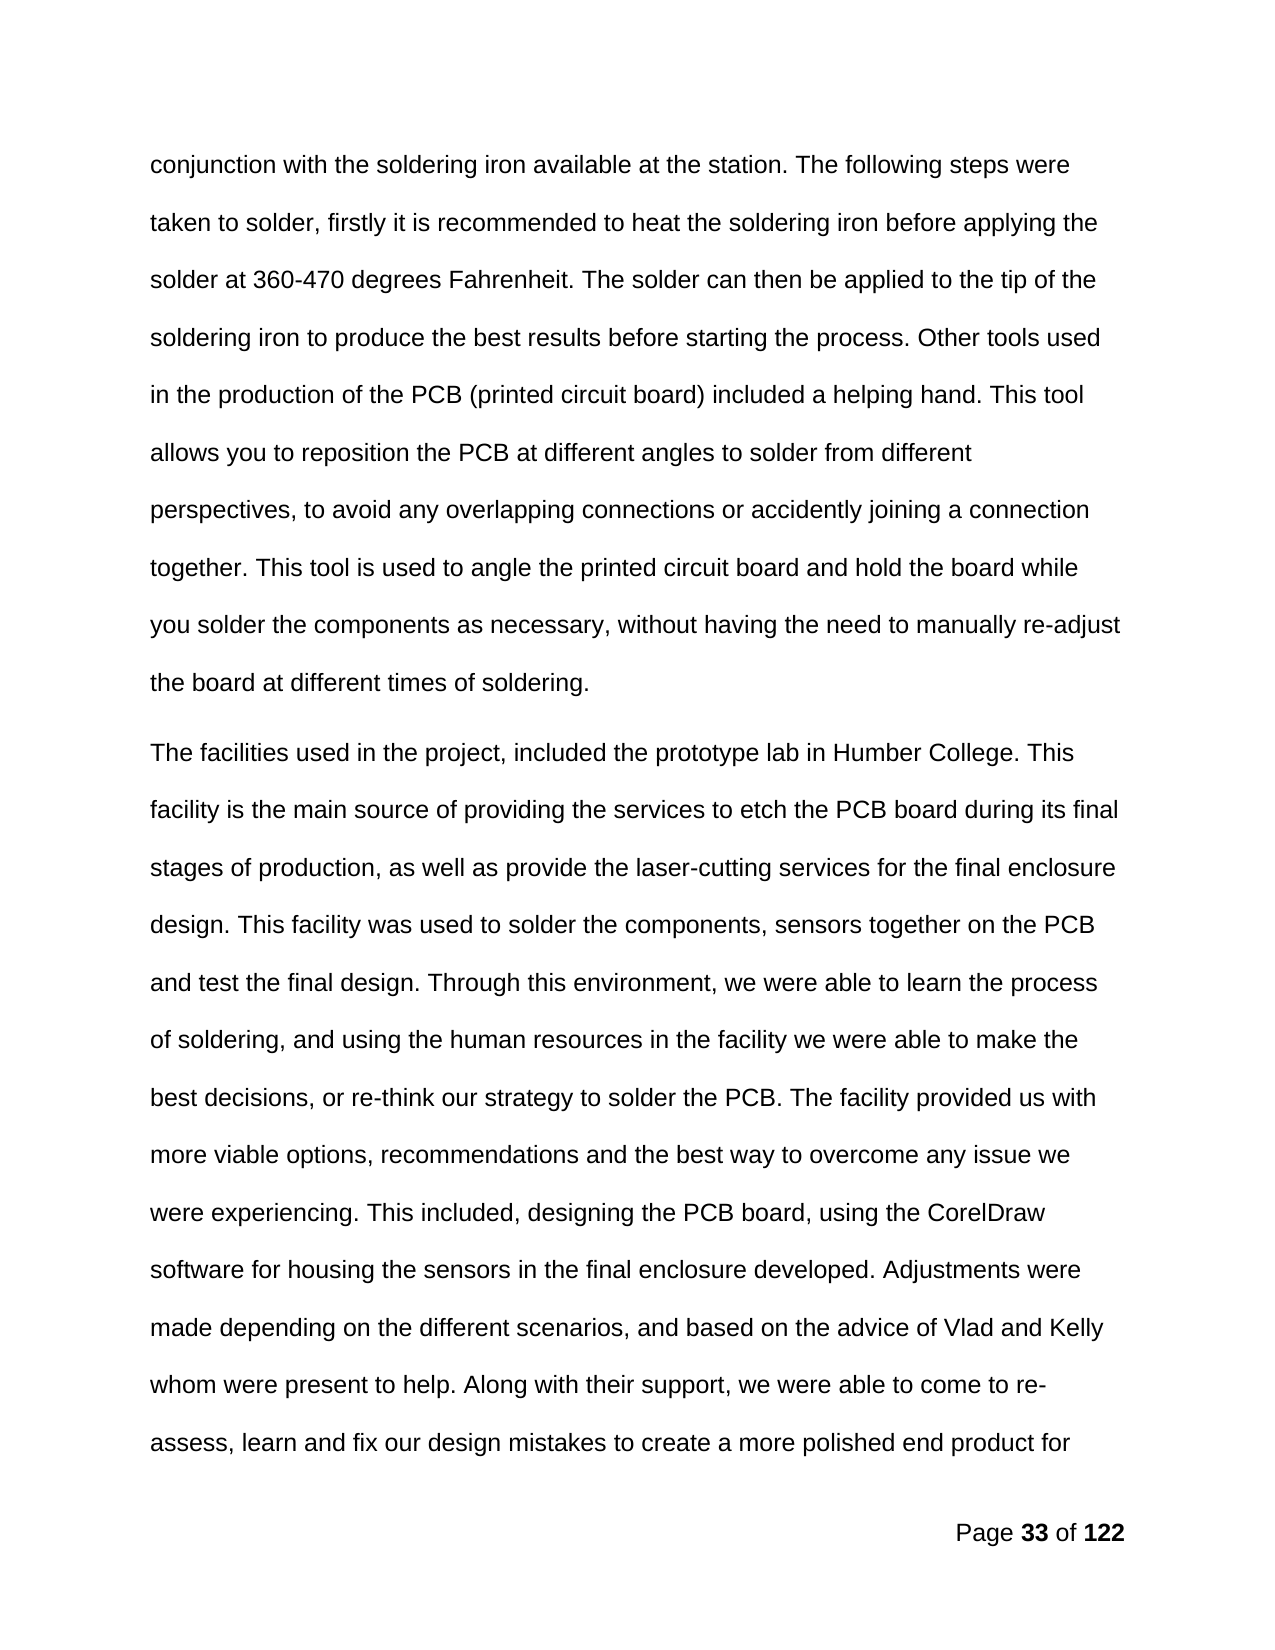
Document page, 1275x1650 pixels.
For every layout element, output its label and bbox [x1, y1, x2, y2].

text [150, 150, 1125, 696]
text [150, 737, 1125, 1456]
